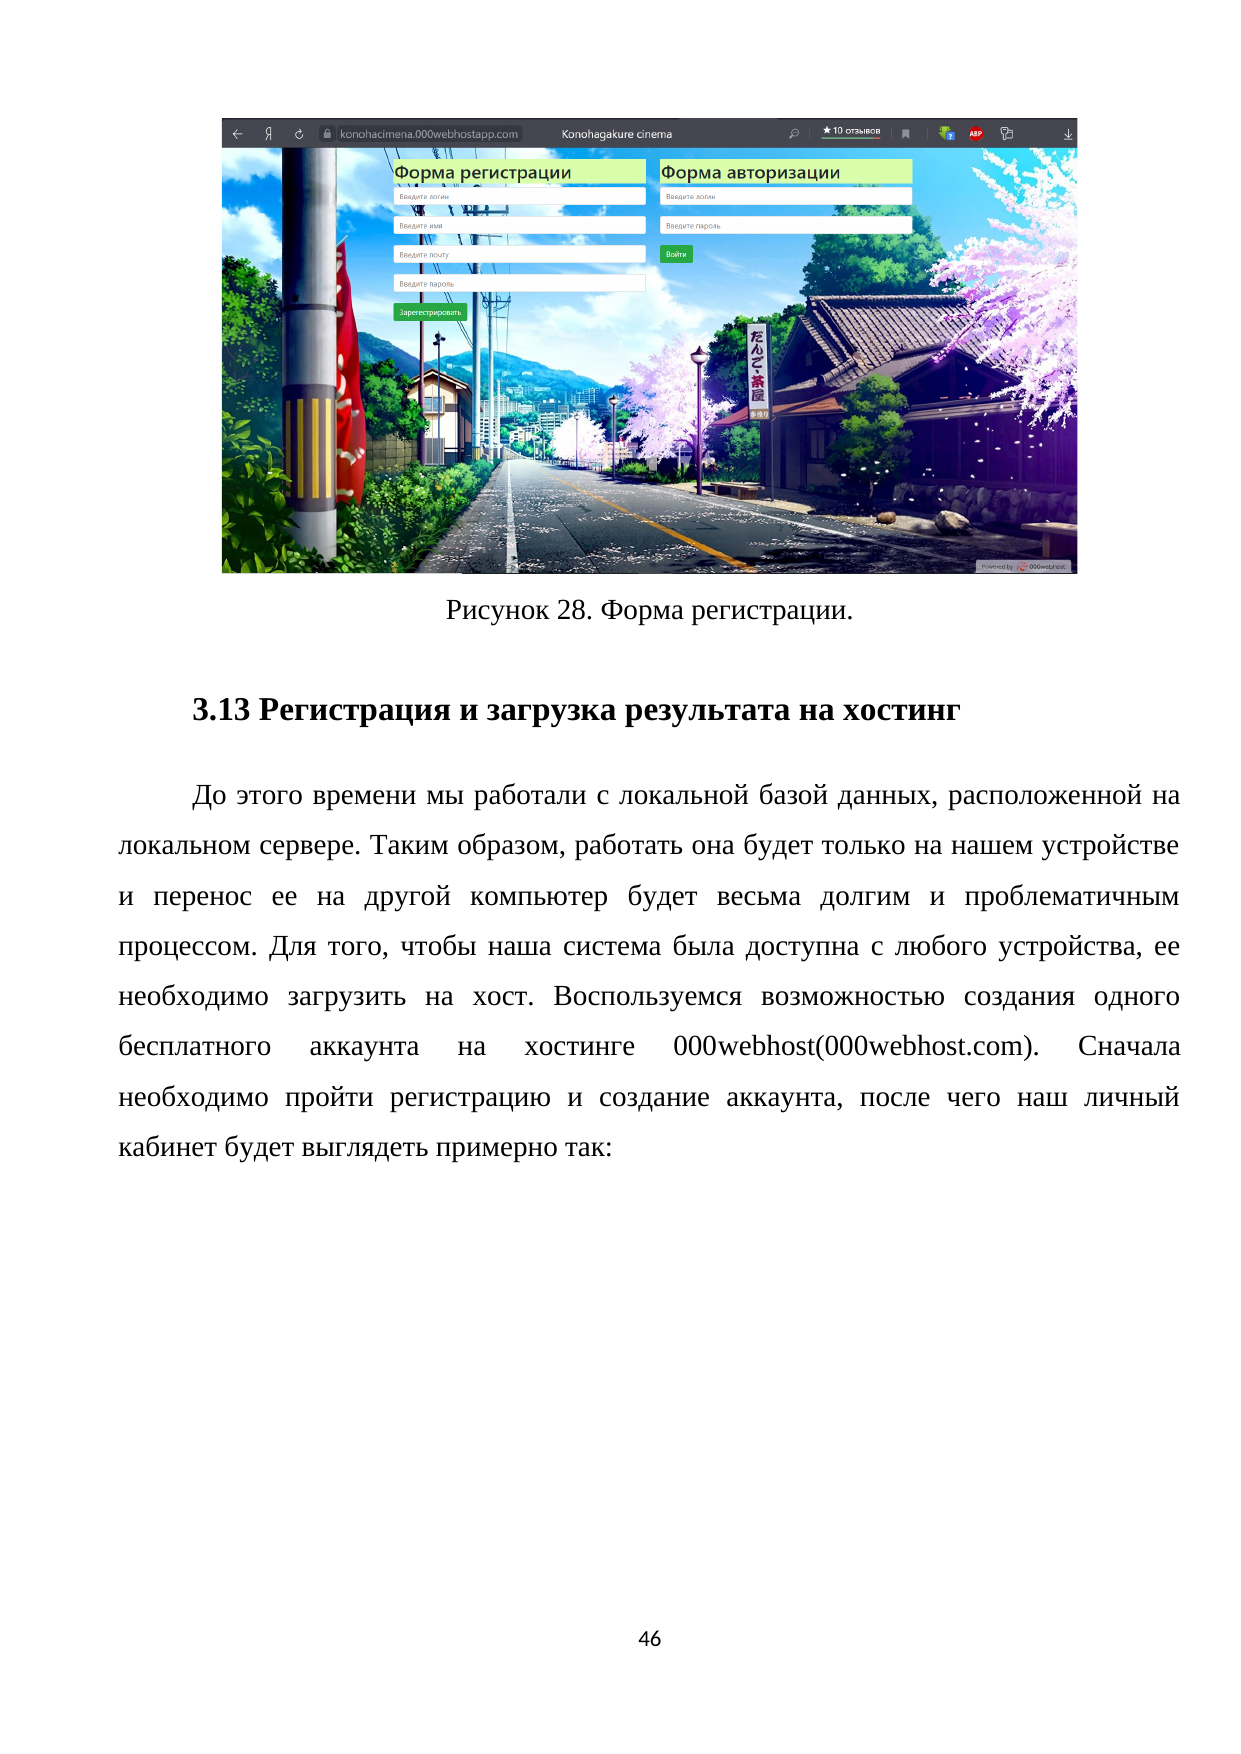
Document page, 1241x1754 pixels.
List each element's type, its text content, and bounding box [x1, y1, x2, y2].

text До этого времени мы работали с локальной базой данных, расположенной на локальном сервере. Таким образом, работать она будет только на нашем устройстве и перенос ее на другой компьютер будет весьма долгим и проблематичным процессом. Для того, чтобы наша система была доступна с любого устройства, ее необходимо загрузить на хост. Воспользуемся возможностью создания одного бесплатного аккаунта на хостинге 000webhost(000webhost.com). Сначала необходимо пройти регистрацию и создание аккаунта, после чего наш личный кабинет будет выглядеть примерно так: [118, 777, 1181, 1163]
subtitle 3.13 Регистрация и загрузка результата на хостинг [118, 689, 1181, 727]
text Рисунок 28. Форма регистрации. [118, 592, 1181, 626]
picture [221, 118, 1078, 574]
